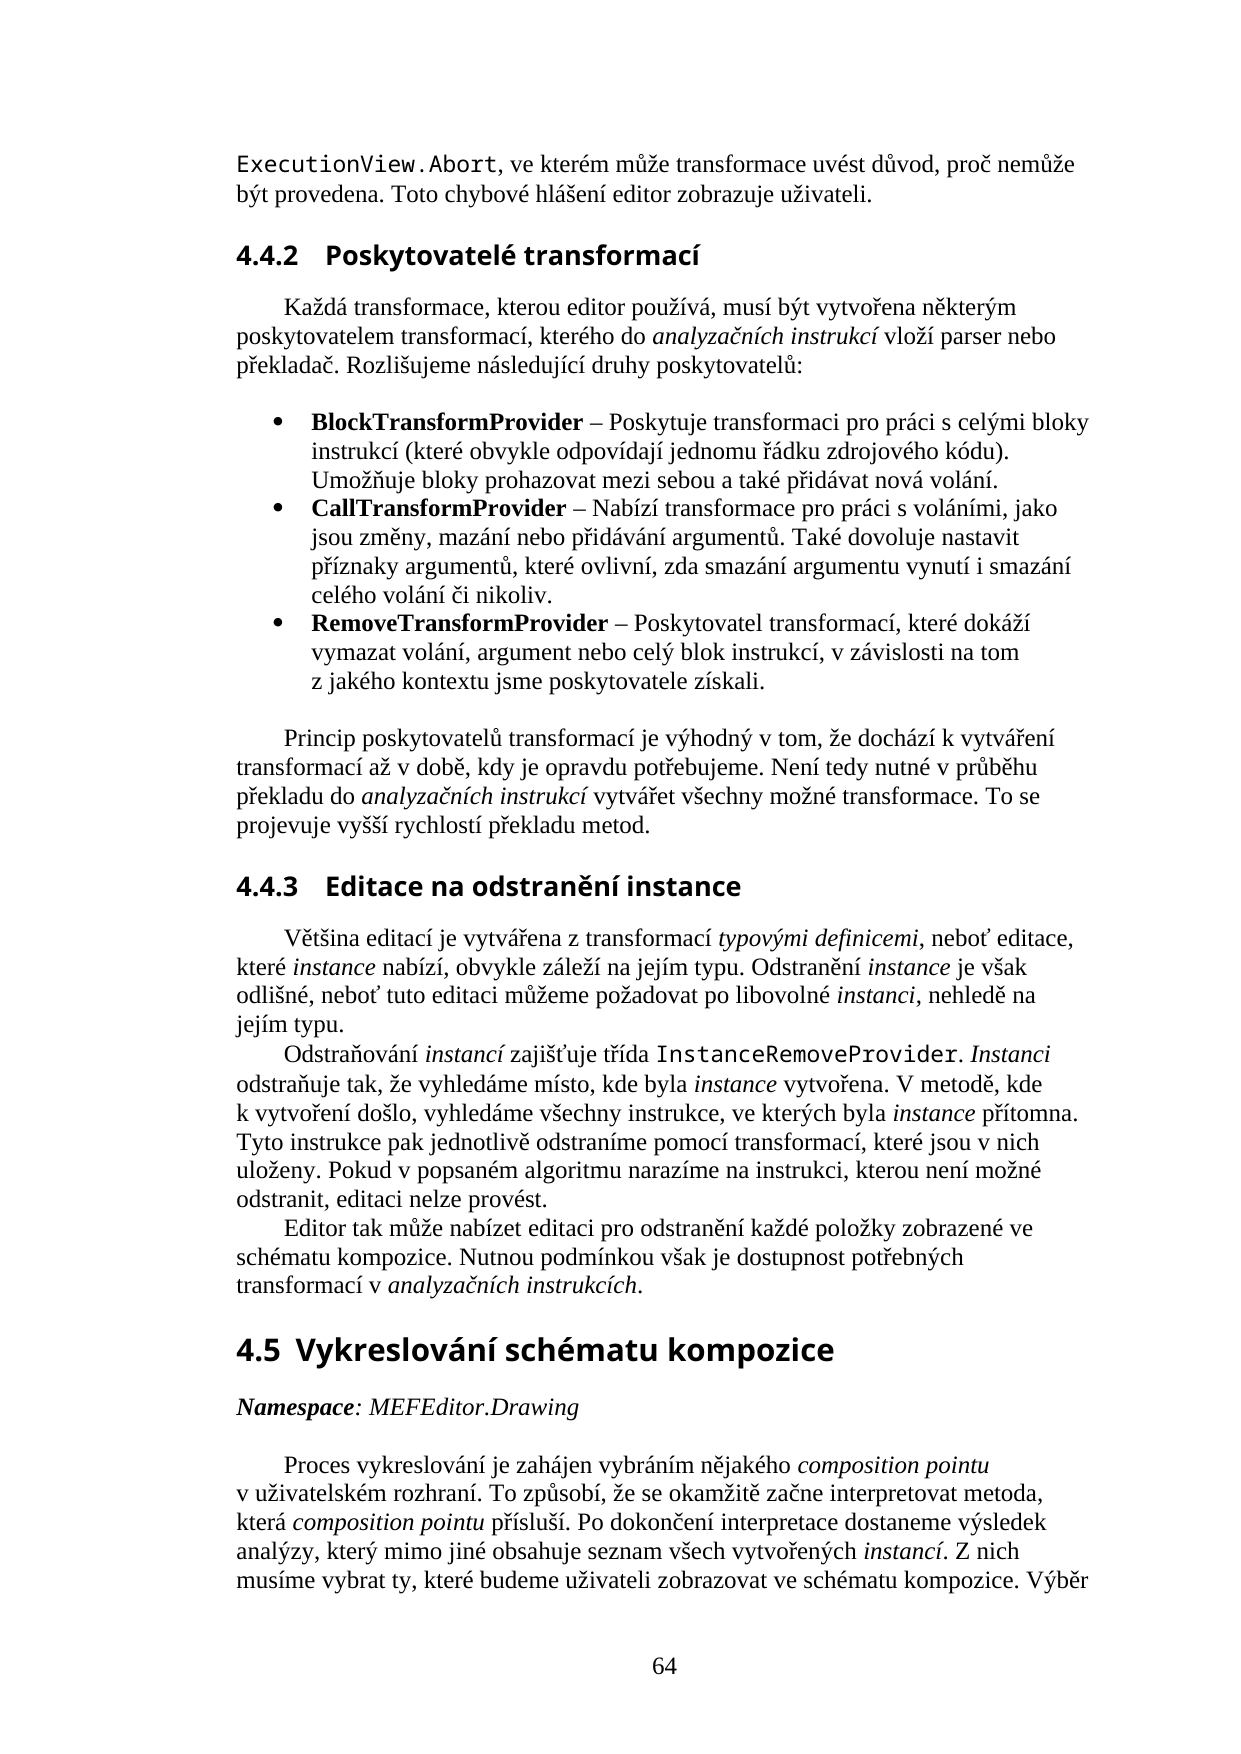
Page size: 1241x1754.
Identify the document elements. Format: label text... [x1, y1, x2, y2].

list CallTransformProvider – Nabízí transformace pro práci s voláními, jako jsou změny, mazání nebo přidávání argumentů. Také dovoluje nastavit příznaky argumentů, které ovlivní, zda smazání argumentu vynutí i smazání celého volání či nikoliv. [274, 493, 1092, 608]
list BlockTransformProvider – Poskytuje transformaci pro práci s celými bloky instrukcí (které obvykle odpovídají jednomu řádku zdrojového kódu). Umožňuje bloky prohazovat mezi sebou a také přidávat nová volání. [274, 407, 1092, 493]
text Většina editací je vytvářena z transformací typovými definicemi, neboť editace, které instance nabízí, obvykle záleží na jejím typu. Odstranění instance je však odlišné, neboť tuto editaci můžeme požadovat po libovolné instanci, nehledě na jejím typu. [236, 923, 1092, 1038]
text Namespace: MEFEditor.Drawing [236, 1392, 1092, 1421]
subtitle Editace na odstranění instance [236, 868, 1092, 904]
text Každá transformace, kterou editor používá, musí být vytvořena některým poskytovatelem transformací, kterého do analyzačních instrukcí vloží parser nebo překladač. Rozlišujeme následující druhy poskytovatelů: [236, 292, 1092, 378]
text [236, 1450, 1092, 1593]
list RemoveTransformProvider – Poskytovatel transformací, které dokáží vymazat volání, argument nebo celý blok instrukcí, v závislosti na tom z jakého kontextu jsme poskytovatele získali. [274, 608, 1092, 695]
text Odstraňování instancí zajišťuje třída InstanceRemoveProvider. Instanci odstraňuje tak, že vyhledáme místo, kde byla instance vytvořena. V metodě, kde k vytvoření došlo, vyhledáme všechny instrukce, ve kterých byla instance přítomna. Tyto instrukce pak jednotlivě odstraníme pomocí transformací, které jsou v nich uloženy. Pokud v popsaném algoritmu narazíme na instrukci, kterou není možné odstranit, editaci nelze provést. [236, 1038, 1092, 1213]
subtitle Poskytovatelé transformací [236, 237, 1092, 274]
subtitle Vykreslování schématu kompozice [236, 1328, 1092, 1371]
text Princip poskytovatelů transformací je výhodný v tom, že dochází k vytváření transformací až v době, kdy je opravdu potřebujeme. Není tedy nutné v průběhu překladu do analyzačních instrukcí vytvářet všechny možné transformace. To se projevuje vyšší rychlostí překladu metod. [236, 723, 1092, 838]
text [236, 148, 1092, 208]
text Editor tak může nabízet editaci pro odstranění každé položky zobrazené ve schématu kompozice. Nutnou podmínkou však je dostupnost potřebných transformací v analyzačních instrukcích. [236, 1213, 1092, 1299]
